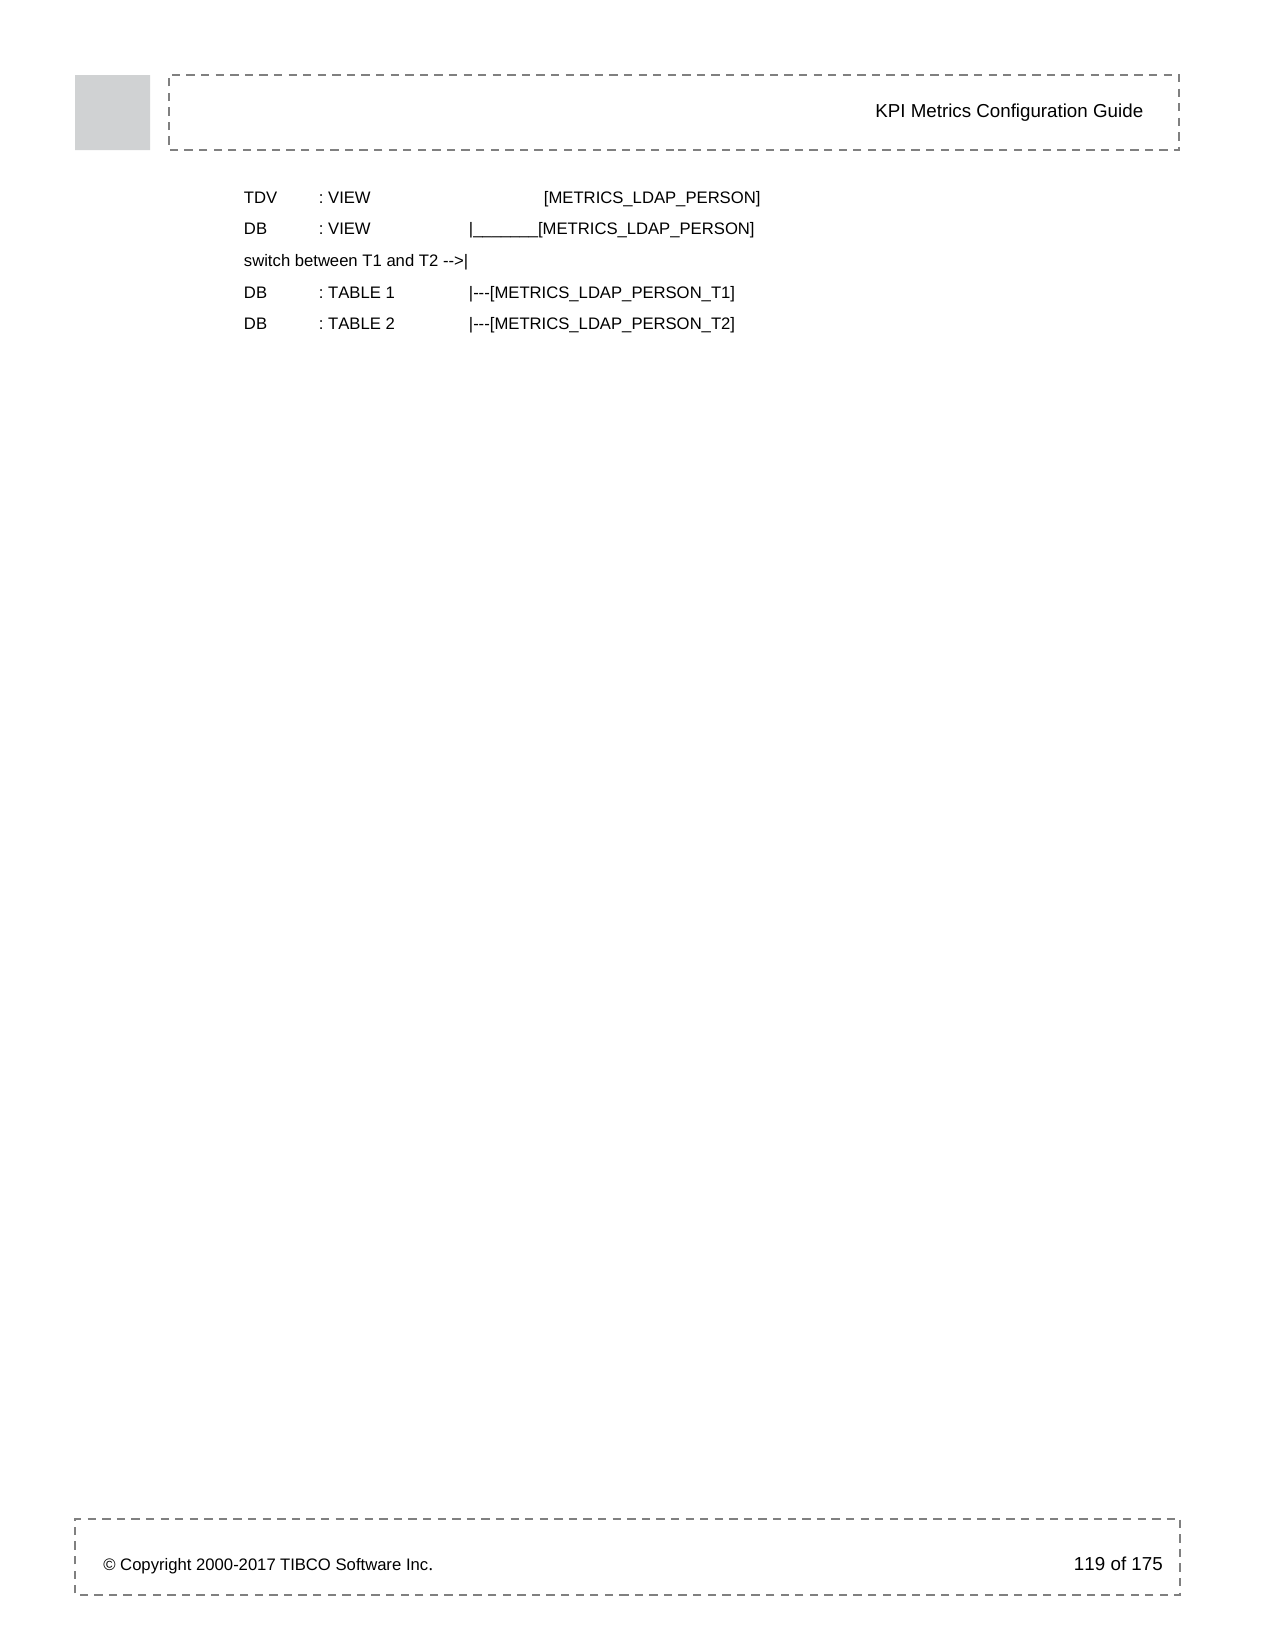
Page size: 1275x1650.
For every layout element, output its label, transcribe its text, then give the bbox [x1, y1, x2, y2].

text switch between T1 and T2 -->| [199, 251, 1162, 270]
text DB : VIEW |_______[METRICS_LDAP_PERSON] [199, 219, 1162, 238]
text DB : TABLE 2 |---[METRICS_LDAP_PERSON_T2] [199, 314, 1162, 333]
text DB : TABLE 1 |---[METRICS_LDAP_PERSON_T1] [199, 282, 1162, 302]
text TDV : VIEW [METRICS_LDAP_PERSON] [199, 187, 1162, 207]
